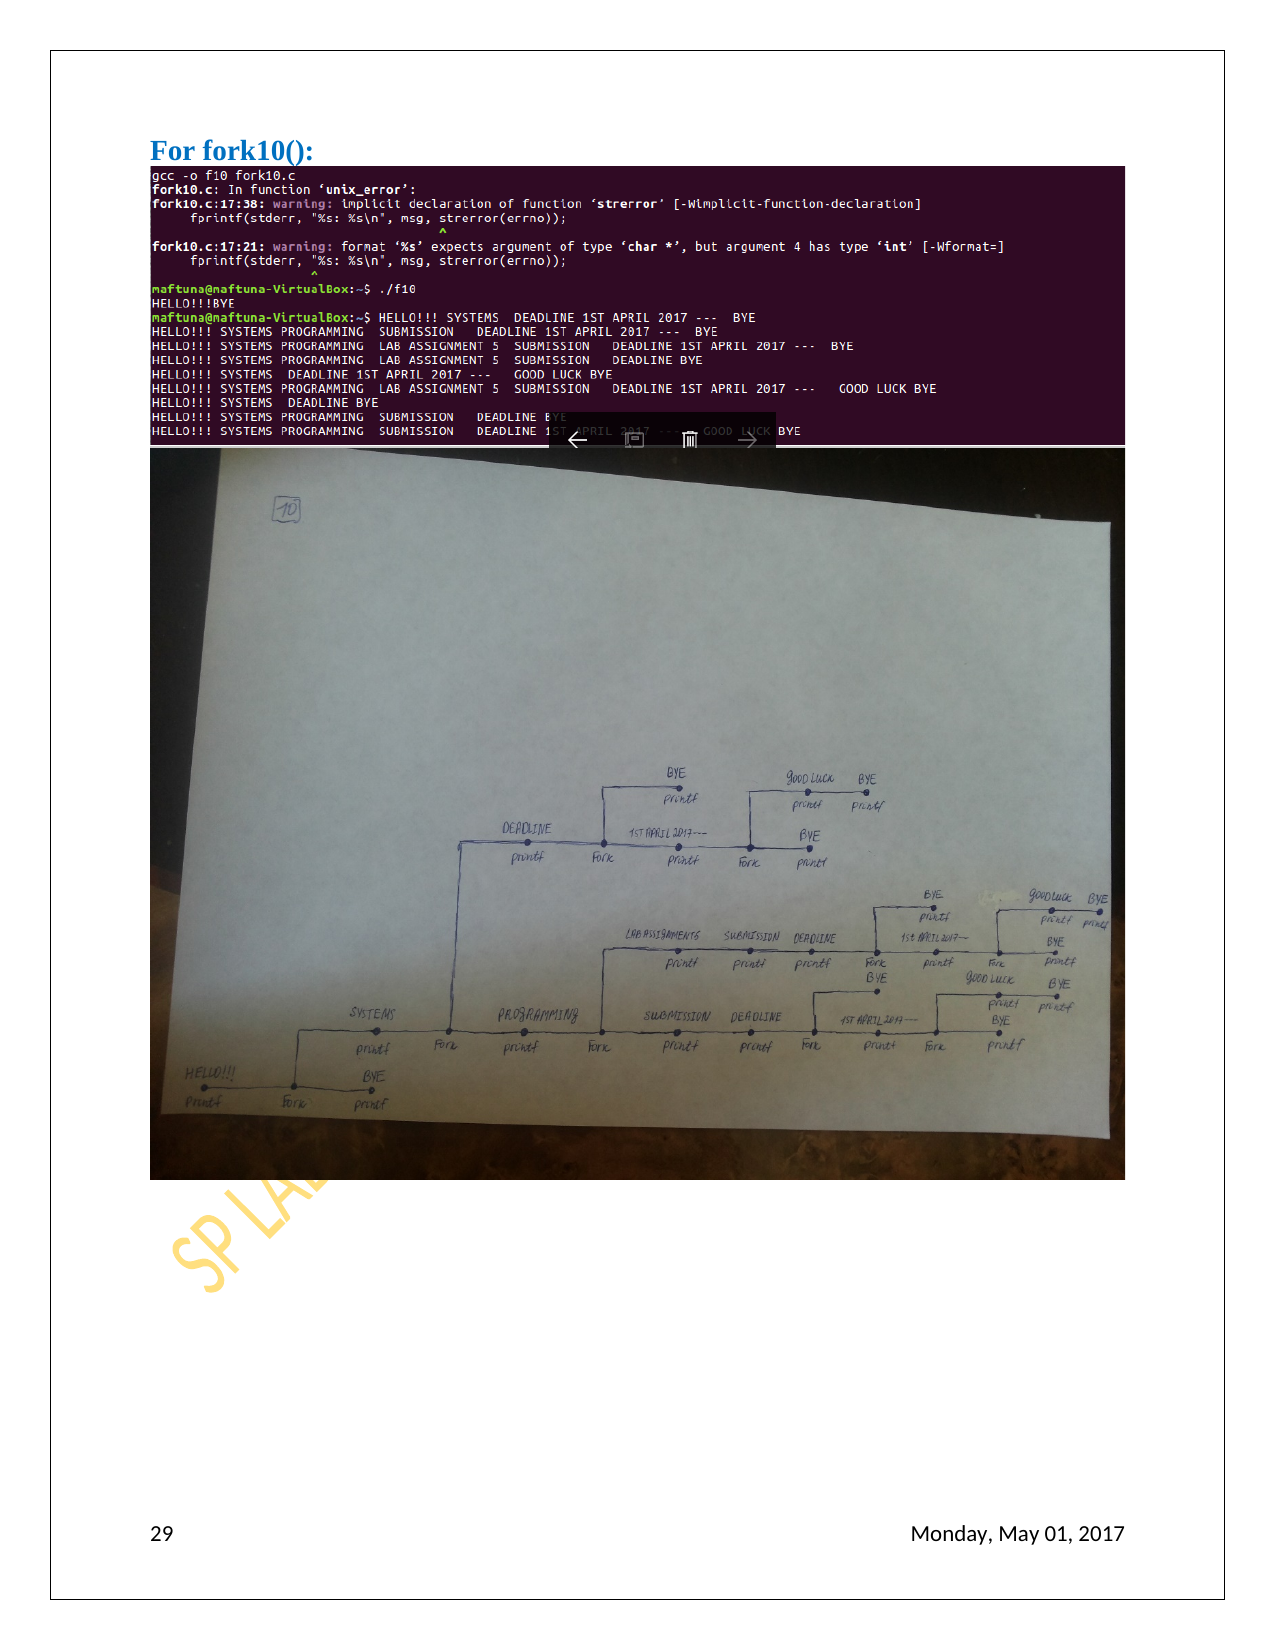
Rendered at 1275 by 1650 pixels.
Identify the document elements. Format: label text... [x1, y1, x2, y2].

text For fork10(): [150, 133, 1125, 166]
picture [150, 166, 1125, 1180]
